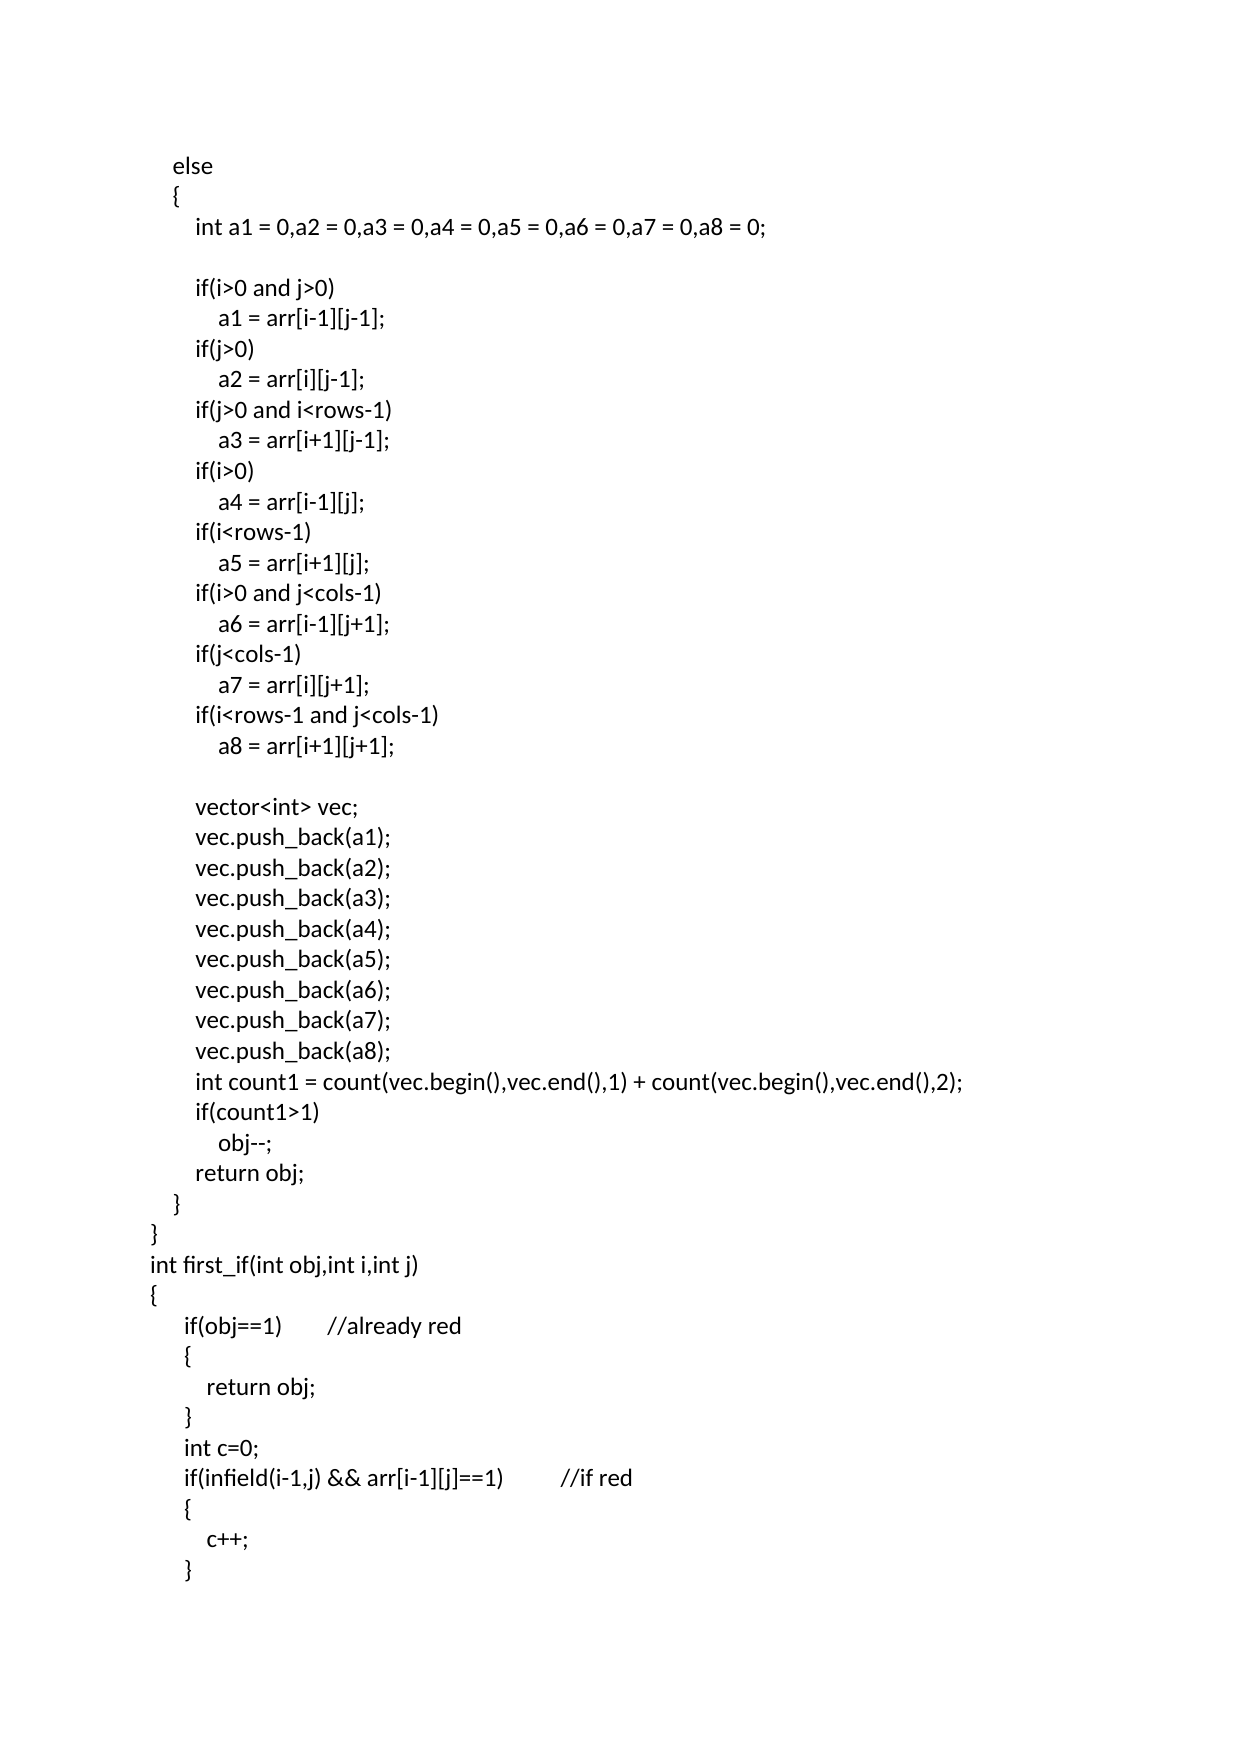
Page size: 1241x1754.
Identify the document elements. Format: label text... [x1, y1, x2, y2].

text } [150, 1554, 1090, 1584]
text int count1 = count(vec.begin(),vec.end(),1) + count(vec.begin(),vec.end(),2); [150, 1066, 1090, 1096]
text obj--; [150, 1127, 1090, 1157]
text a4 = arr[i-1][j]; [150, 486, 1090, 516]
text else [150, 150, 1090, 181]
text vec.push_back(a2); [150, 852, 1090, 882]
text { [150, 1279, 1090, 1310]
text vec.push_back(a4); [150, 913, 1090, 943]
text vec.push_back(a5); [150, 943, 1090, 974]
text vec.push_back(a8); [150, 1035, 1090, 1066]
text a3 = arr[i+1][j-1]; [150, 425, 1090, 455]
text } [150, 1401, 1090, 1432]
text { [150, 181, 1090, 211]
text if(j>0 and i<rows-1) [150, 394, 1090, 425]
text } [150, 1218, 1090, 1249]
text return obj; [150, 1157, 1090, 1188]
text if(i<rows-1 and j<cols-1) [150, 699, 1090, 730]
text if(infield(i-1,j) && arr[i-1][j]==1) //if red [150, 1462, 1090, 1493]
text a7 = arr[i][j+1]; [150, 669, 1090, 699]
text vec.push_back(a3); [150, 882, 1090, 913]
text a1 = arr[i-1][j-1]; [150, 303, 1090, 333]
text if(i<rows-1) [150, 516, 1090, 547]
text if(i>0 and j<cols-1) [150, 577, 1090, 608]
text } [150, 1188, 1090, 1218]
text { [150, 1493, 1090, 1523]
text if(count1>1) [150, 1096, 1090, 1127]
text int first_if(int obj,int i,int j) [150, 1249, 1090, 1279]
text if(obj==1) //already red [150, 1310, 1090, 1340]
text vec.push_back(a1); [150, 821, 1090, 852]
text if(i>0) [150, 455, 1090, 486]
text c++; [150, 1523, 1090, 1554]
text vec.push_back(a6); [150, 974, 1090, 1004]
text int a1 = 0,a2 = 0,a3 = 0,a4 = 0,a5 = 0,a6 = 0,a7 = 0,a8 = 0; [150, 211, 1090, 242]
text if(j<cols-1) [150, 638, 1090, 669]
text a8 = arr[i+1][j+1]; [150, 730, 1090, 760]
text a2 = arr[i][j-1]; [150, 364, 1090, 394]
text if(i>0 and j>0) [150, 272, 1090, 303]
text vector<int> vec; [150, 791, 1090, 821]
text a6 = arr[i-1][j+1]; [150, 608, 1090, 638]
text a5 = arr[i+1][j]; [150, 547, 1090, 577]
text { [150, 1340, 1090, 1371]
text vec.push_back(a7); [150, 1004, 1090, 1035]
text int c=0; [150, 1432, 1090, 1462]
text return obj; [150, 1371, 1090, 1401]
text if(j>0) [150, 333, 1090, 364]
